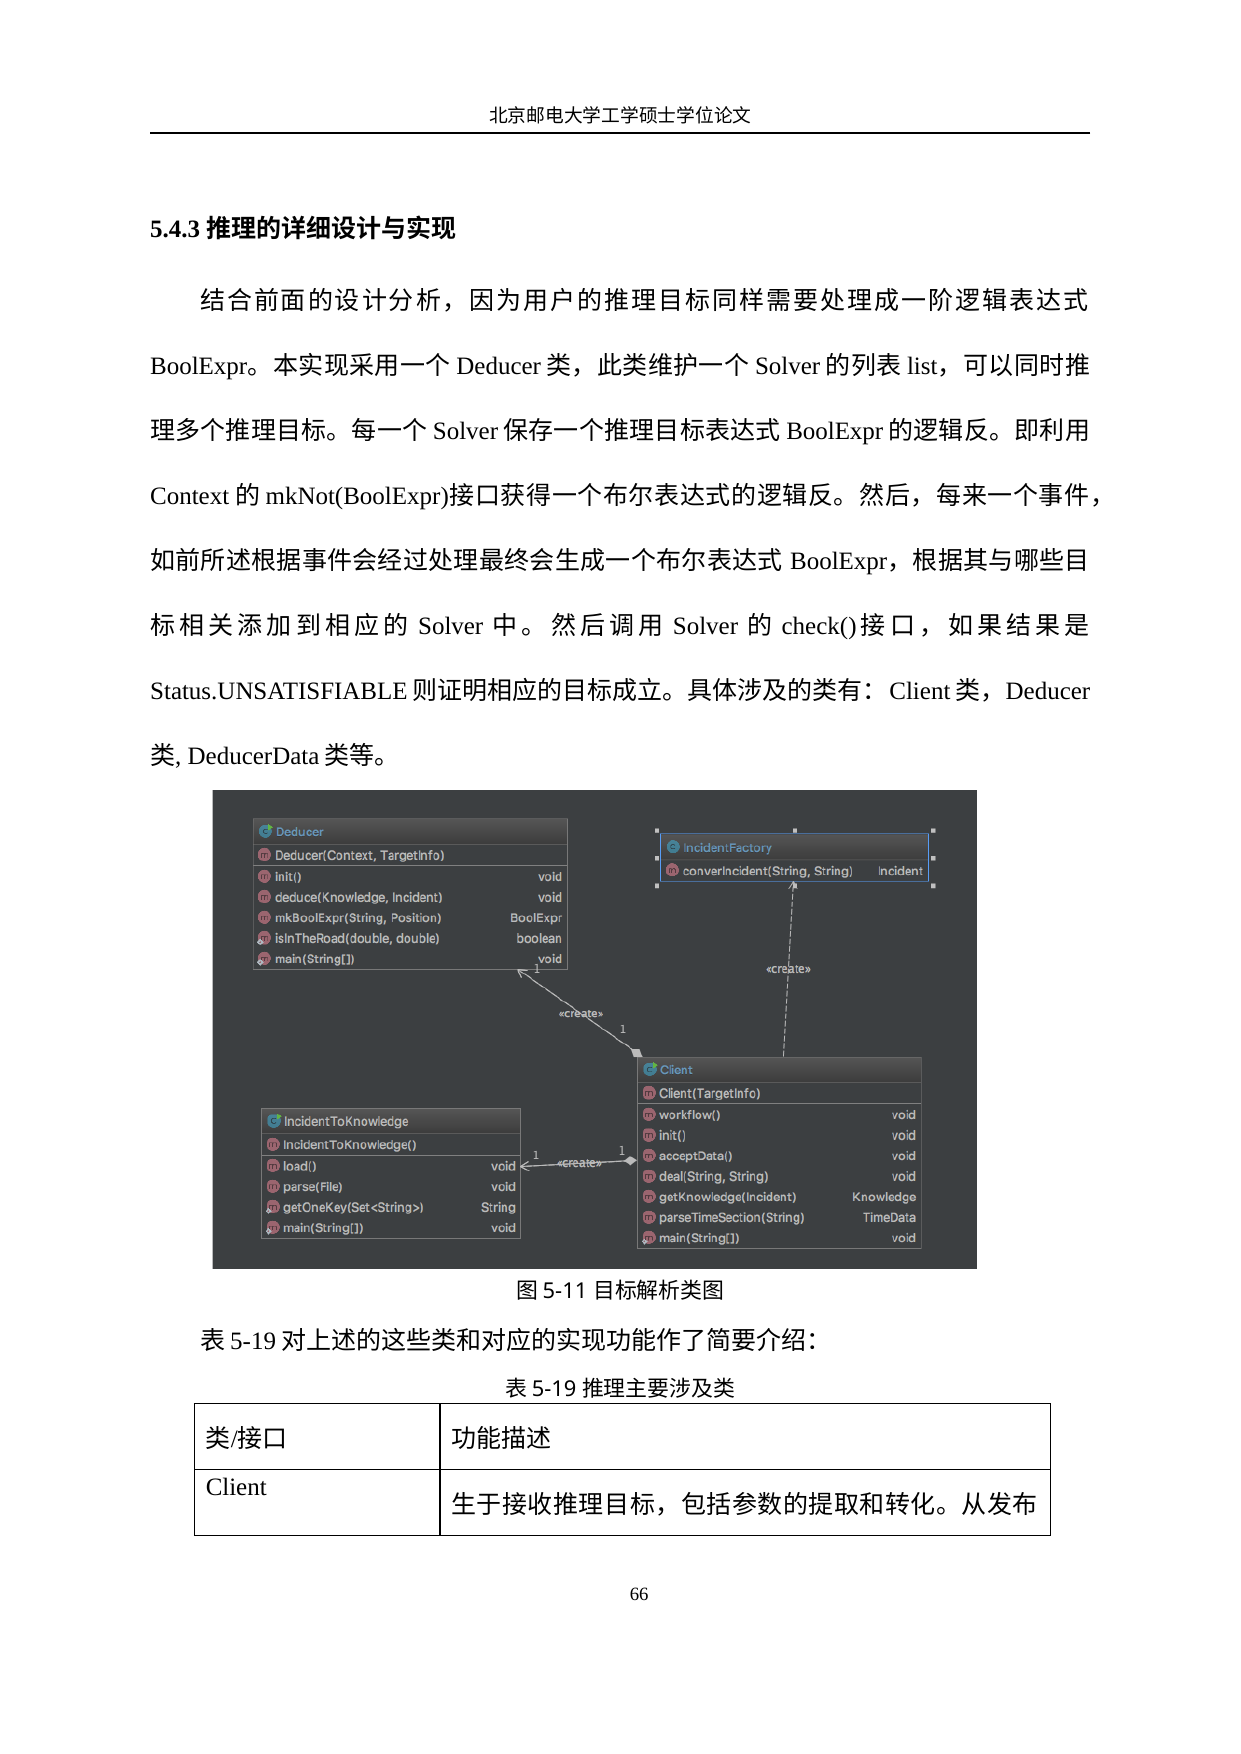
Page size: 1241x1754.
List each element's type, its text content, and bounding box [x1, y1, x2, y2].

table_header 功能描述 [441, 1404, 1050, 1469]
subtitle 5.4.3 推理的详细设计与实现 [150, 194, 1090, 259]
text 结合前面的设计分析，因为用户的推理目标同样需要处理成一阶逻辑表达式BoolExpr。本实现采用一个Deducer类，此类维护一个Solver的列表list，可以同时推理多个推理目标。每一个Solver保存一个推理目标表达式BoolExpr的逻辑反。即利用Context的mkNot(BoolExpr)接口获得一个布尔表达式的逻辑反。然后，每来一个事件，如前所述根据事件会经过处理最终会生成一个布尔表达式BoolExpr，根据其与哪些目标相关添加到相应的Solver中。然后调用Solver的check()接口，如果结果是Status.UNSATISFIABLE则证明相应的目标成立。具体涉及的类有：Client类，Deducer类, DeducerData类等。 [150, 266, 1090, 786]
text 图5-11 目标解析类图 [150, 1273, 1090, 1306]
table_cell Client [195, 1470, 439, 1535]
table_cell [441, 1470, 1050, 1535]
text 表5-19对上述的这些类和对应的实现功能作了简要介绍： [150, 1306, 1090, 1371]
table_header 类/接口 [195, 1404, 439, 1469]
picture [212, 790, 977, 1269]
text 表5-19 推理主要涉及类 [150, 1371, 1090, 1403]
